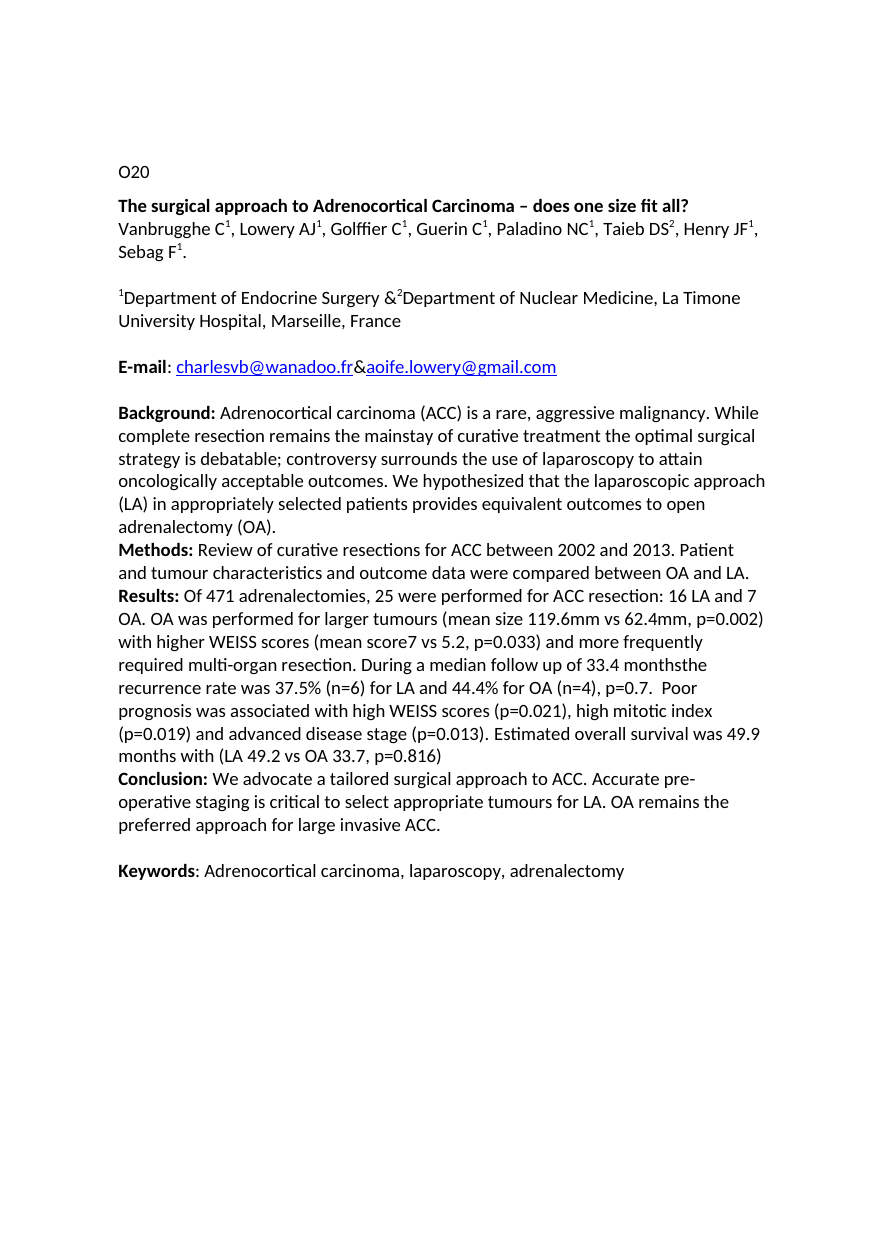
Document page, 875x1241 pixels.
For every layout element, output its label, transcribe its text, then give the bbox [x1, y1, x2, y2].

text O20 [118, 160, 767, 183]
text Conclusion: We advocate a tailored surgical approach to ACC. Accurate pre-operative staging is critical to select appropriate tumours for LA. OA remains the preferred approach for large invasive ACC. [118, 767, 767, 836]
list E-mail: charlesvb@wanadoo.fr&aoife.lowery@gmail.com [118, 355, 767, 378]
text Background: Adrenocortical carcinoma (ACC) is a rare, aggressive malignancy. While complete resection remains the mainstay of curative treatment the optimal surgical strategy is debatable; controversy surrounds the use of laparoscopy to attain oncologically acceptable outcomes. We hypothesized that the laparoscopic approach (LA) in appropriately selected patients provides equivalent outcomes to open adrenalectomy (OA). [118, 401, 767, 538]
text The surgical approach to Adrenocortical Carcinoma – does one size fit all? [118, 194, 767, 217]
text Vanbrugghe C1, Lowery AJ1, Golffier C1, Guerin C1, Paladino NC1, Taieb DS2, Henry JF1, Sebag F1. [118, 217, 767, 263]
text Methods: Review of curative resections for ACC between 2002 and 2013. Patient and tumour characteristics and outcome data were compared between OA and LA. [118, 538, 767, 584]
list Keywords: Adrenocortical carcinoma, laparoscopy, adrenalectomy [118, 859, 767, 882]
text Results: Of 471 adrenalectomies, 25 were performed for ACC resection: 16 LA and 7 OA. OA was performed for larger tumours (mean size 119.6mm vs 62.4mm, p=0.002) with higher WEISS scores (mean score7 vs 5.2, p=0.033) and more frequently required multi-organ resection. During a median follow up of 33.4 monthsthe recurrence rate was 37.5% (n=6) for LA and 44.4% for OA (n=4), p=0.7. Poor prognosis was associated with high WEISS scores (p=0.021), high mitotic index (p=0.019) and advanced disease stage (p=0.013). Estimated overall survival was 49.9 months with (LA 49.2 vs OA 33.7, p=0.816) [118, 584, 767, 767]
list 1Department of Endocrine Surgery &2Department of Nuclear Medicine, La Timone University Hospital, Marseille, France [118, 286, 767, 332]
